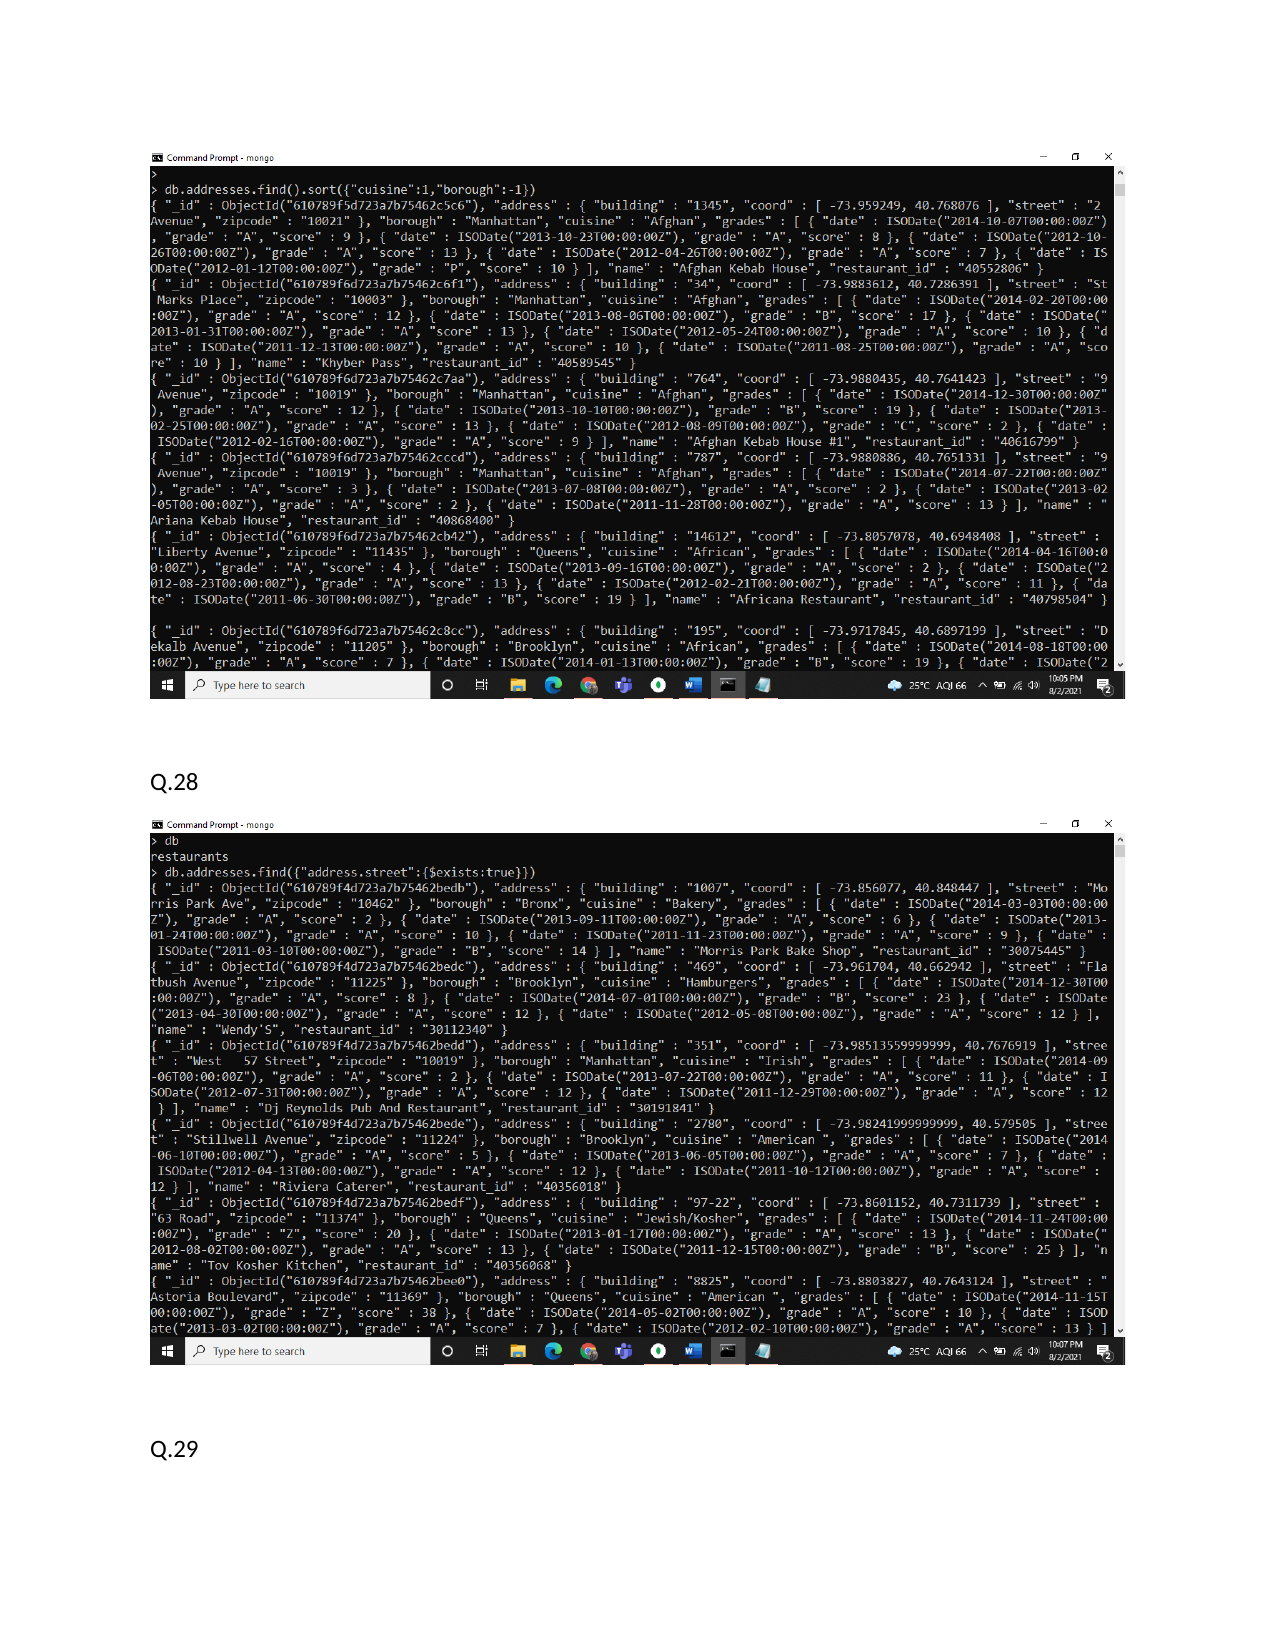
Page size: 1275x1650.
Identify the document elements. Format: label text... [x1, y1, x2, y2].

picture [150, 150, 1125, 699]
text Q.29 [150, 1433, 1125, 1463]
picture [150, 816, 1125, 1365]
text Q.28 [150, 767, 1125, 797]
